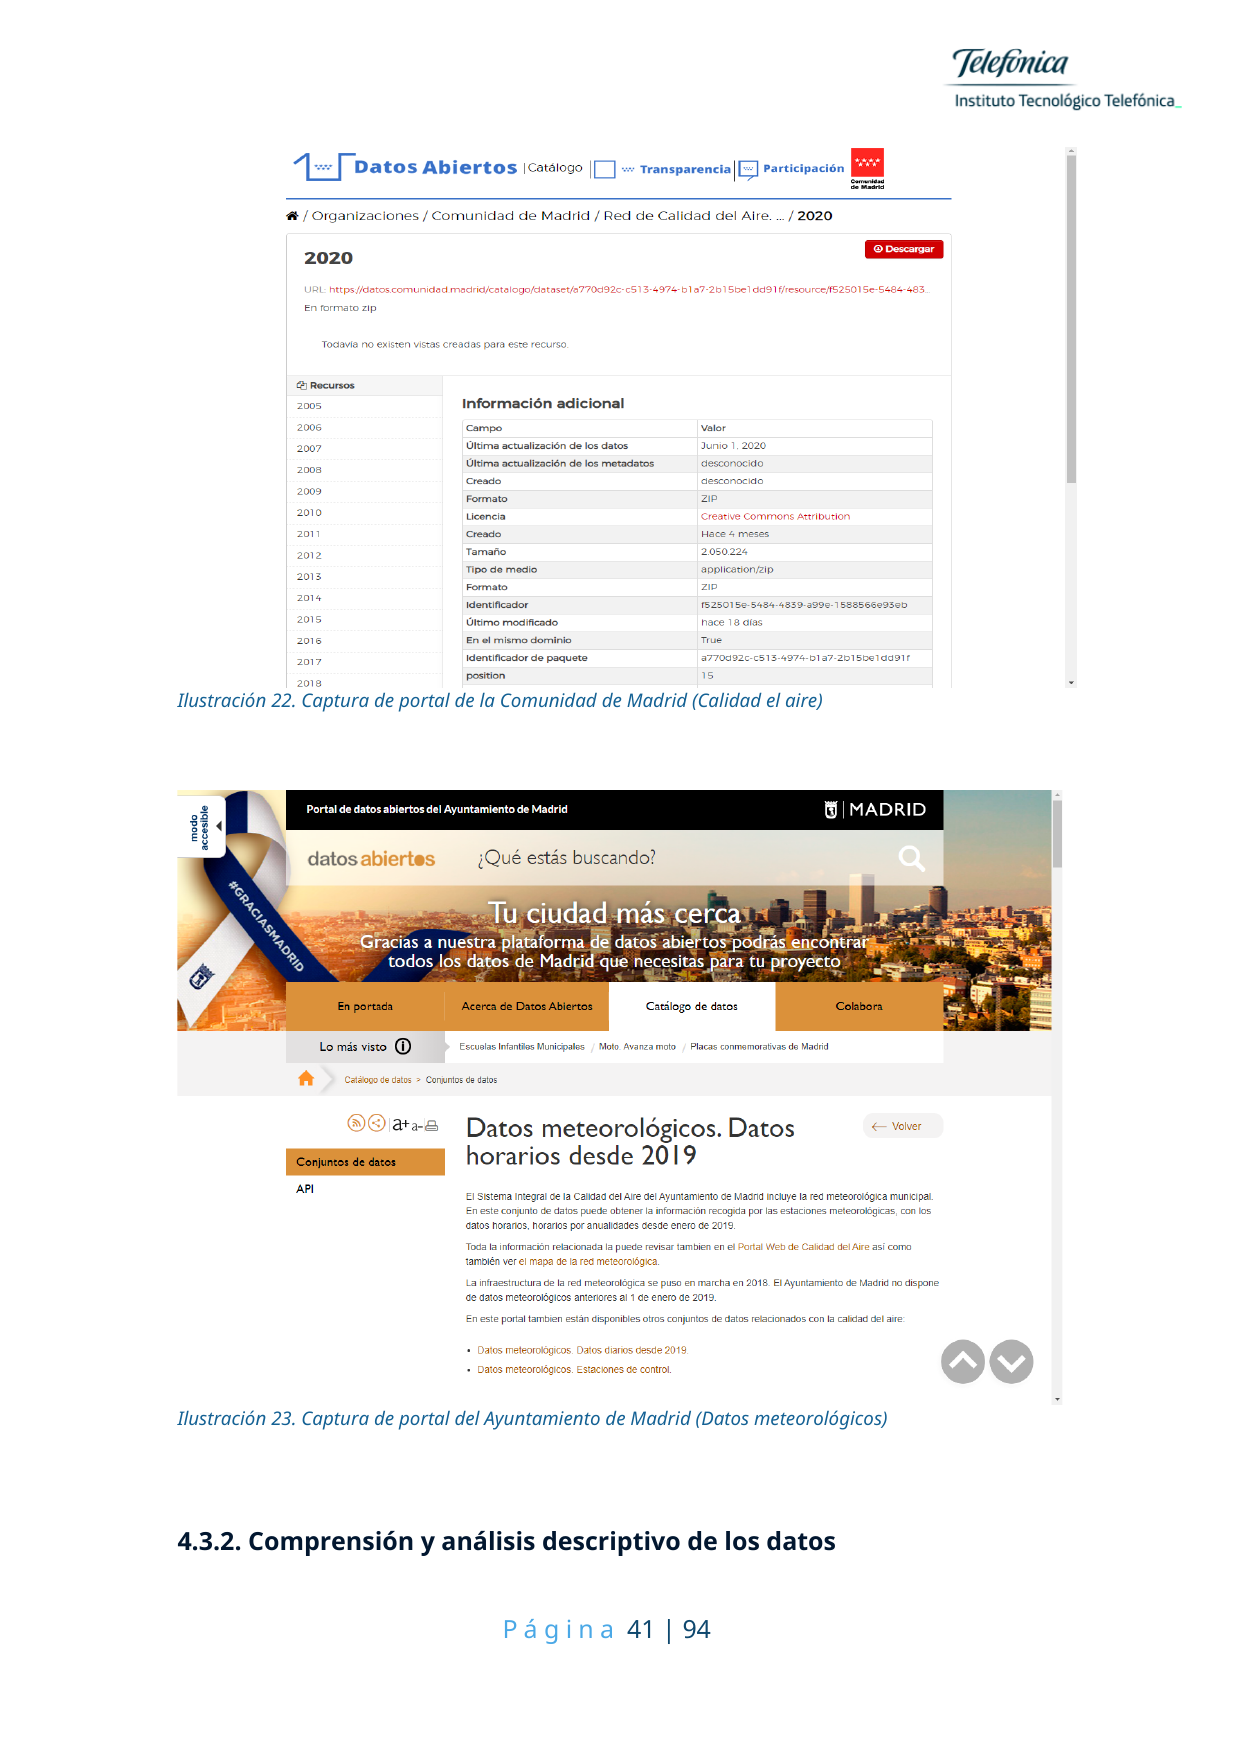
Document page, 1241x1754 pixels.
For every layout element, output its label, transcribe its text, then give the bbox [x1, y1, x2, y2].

picture [177, 147, 1077, 688]
text Ilustración 22. Captura de portal de la Comunidad de Madrid (Calidad el aire) [177, 688, 1063, 713]
subtitle 4.3.2. Comprensión y análisis descriptivo de los datos [177, 1523, 1063, 1558]
picture [177, 790, 1063, 1405]
text Ilustración 23. Captura de portal del Ayuntamiento de Madrid (Datos meteorológicos) [177, 1405, 1063, 1430]
picture [892, 21, 1215, 128]
